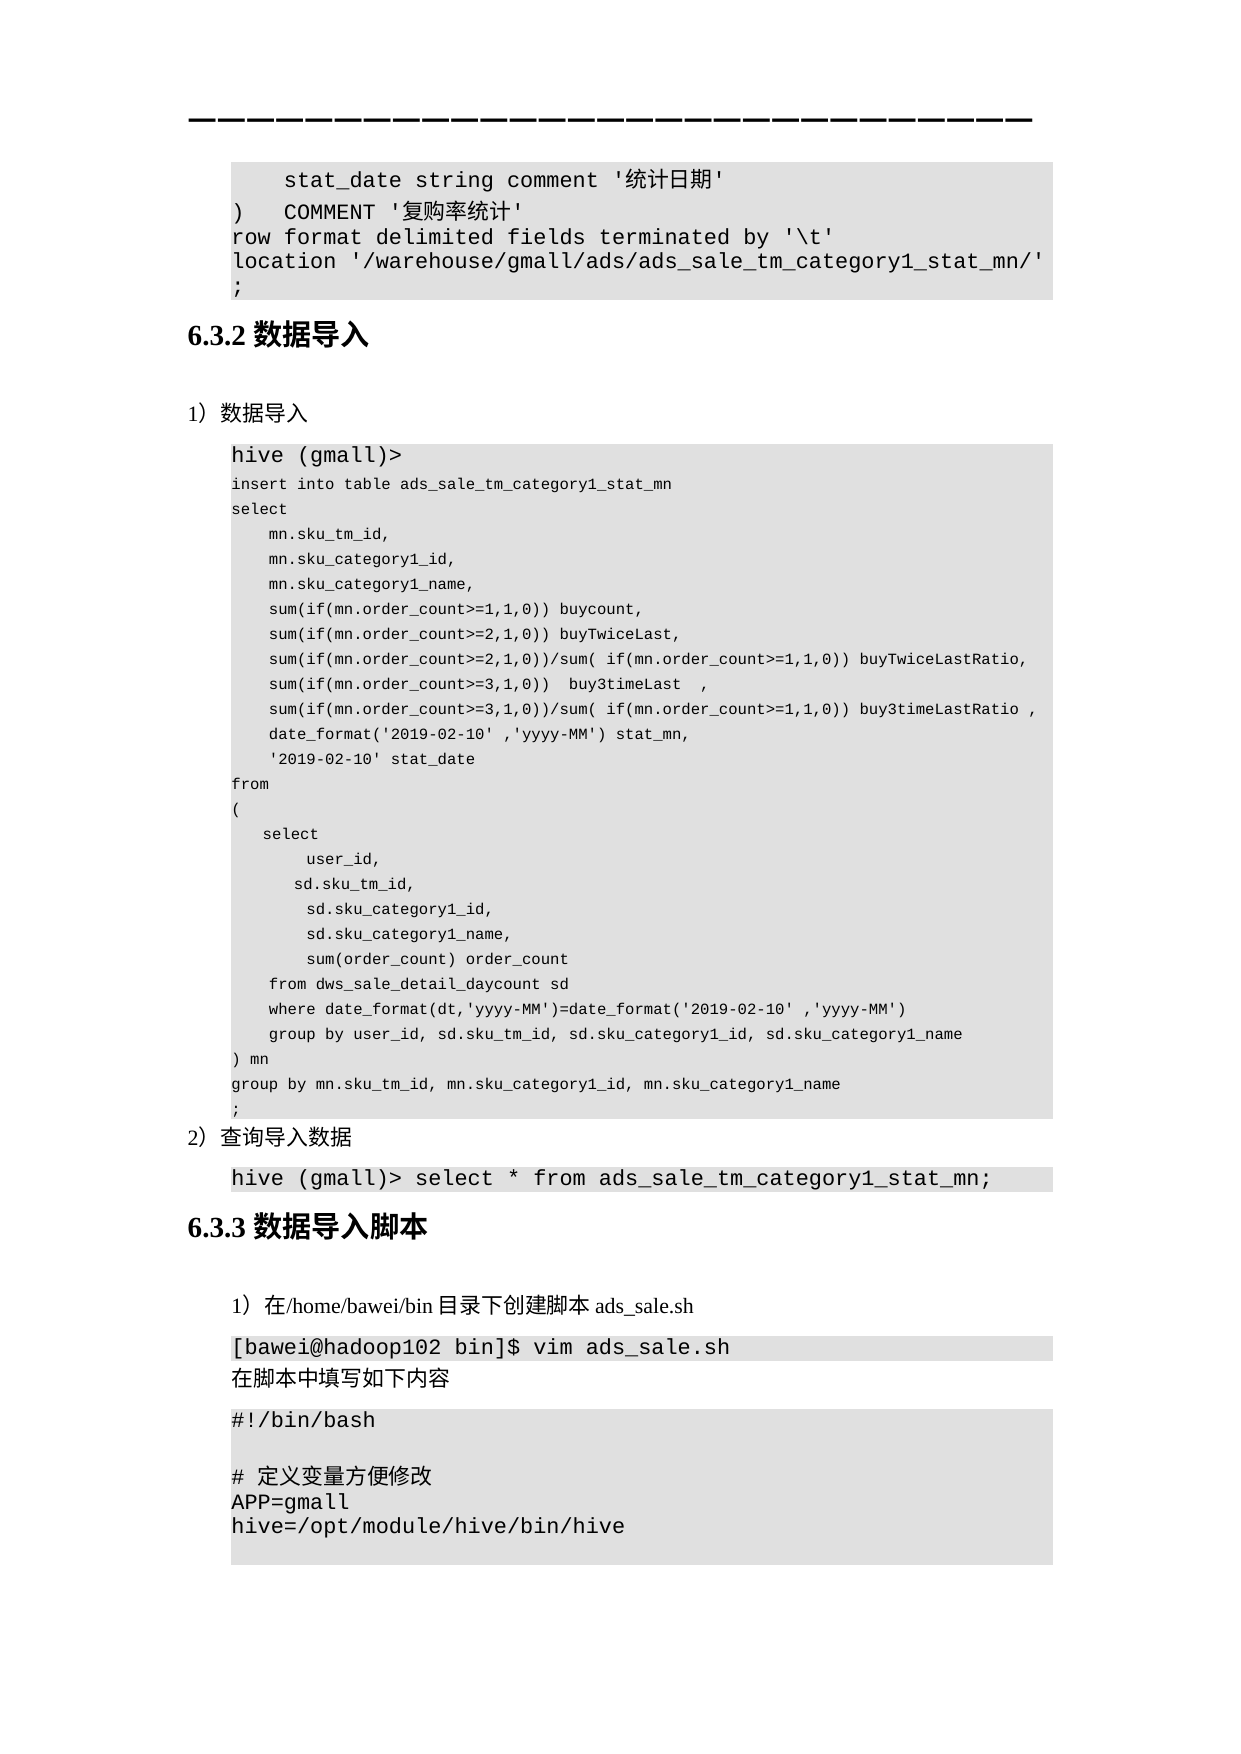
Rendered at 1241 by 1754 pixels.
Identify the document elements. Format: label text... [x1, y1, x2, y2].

text sum(if(mn.order_count>=2,1,0)) buyTwiceLast, [231, 619, 1053, 644]
text group by mn.sku_tm_id, mn.sku_category1_id, mn.sku_category1_name [231, 1069, 1053, 1094]
text group by user_id, sd.sku_tm_id, sd.sku_category1_id, sd.sku_category1_name [231, 1019, 1053, 1044]
text ) COMMENT '复购率统计' [231, 194, 1053, 226]
text ; [231, 1094, 1053, 1119]
text APP=gmall [231, 1491, 1053, 1516]
text hive (gmall)> select * from ads_sale_tm_category1_stat_mn; [231, 1167, 1053, 1192]
text ( [231, 794, 1053, 819]
text mn.sku_category1_name, [231, 569, 1053, 594]
text date_format('2019-02-10' ,'yyyy-MM') stat_mn, [231, 719, 1053, 744]
subtitle 6.3.3 数据导入脚本 [187, 1192, 1053, 1257]
subtitle 6.3.2 数据导入 [187, 300, 1053, 365]
text where date_format(dt,'yyyy-MM')=date_format('2019-02-10' ,'yyyy-MM') [231, 994, 1053, 1019]
text [bawei@hadoop102 bin]$ vim ads_sale.sh [231, 1336, 1053, 1361]
text ; [231, 276, 1053, 300]
text select [231, 819, 1053, 844]
text 1）数据导入 [187, 396, 1053, 428]
text mn.sku_tm_id, [231, 519, 1053, 544]
text user_id, [231, 844, 1053, 869]
text sum(order_count) order_count [231, 944, 1053, 969]
text row format delimited fields terminated by '\t' [231, 226, 1053, 251]
text 2）查询导入数据 [187, 1119, 1053, 1152]
text sum(if(mn.order_count>=2,1,0))/sum( if(mn.order_count>=1,1,0)) buyTwiceLastRatio, [231, 644, 1053, 669]
text # 定义变量方便修改 [231, 1459, 1053, 1491]
text sd.sku_category1_id, [231, 894, 1053, 919]
text select [231, 494, 1053, 519]
text #!/bin/bash [231, 1409, 1053, 1434]
text sum(if(mn.order_count>=3,1,0))/sum( if(mn.order_count>=1,1,0)) buy3timeLastRatio , [231, 694, 1053, 719]
text sd.sku_tm_id, [231, 869, 1053, 894]
text hive (gmall)> [231, 444, 1053, 469]
text 在脚本中填写如下内容 [187, 1361, 1053, 1393]
text '2019-02-10' stat_date [231, 744, 1053, 769]
text mn.sku_category1_id, [231, 544, 1053, 569]
text insert into table ads_sale_tm_category1_stat_mn [231, 469, 1053, 494]
text sum(if(mn.order_count>=1,1,0)) buycount, [231, 594, 1053, 619]
text from [231, 769, 1053, 794]
text ) mn [231, 1044, 1053, 1069]
text stat_date string comment '统计日期' [231, 162, 1053, 194]
text location '/warehouse/gmall/ads/ads_sale_tm_category1_stat_mn/' [231, 251, 1053, 276]
text hive=/opt/module/hive/bin/hive [231, 1516, 1053, 1540]
text from dws_sale_detail_daycount sd [231, 969, 1053, 994]
text sum(if(mn.order_count>=3,1,0)) buy3timeLast , [231, 669, 1053, 694]
text sd.sku_category1_name, [231, 919, 1053, 944]
text 1）在/home/bawei/bin目录下创建脚本ads_sale.sh [187, 1288, 1053, 1320]
